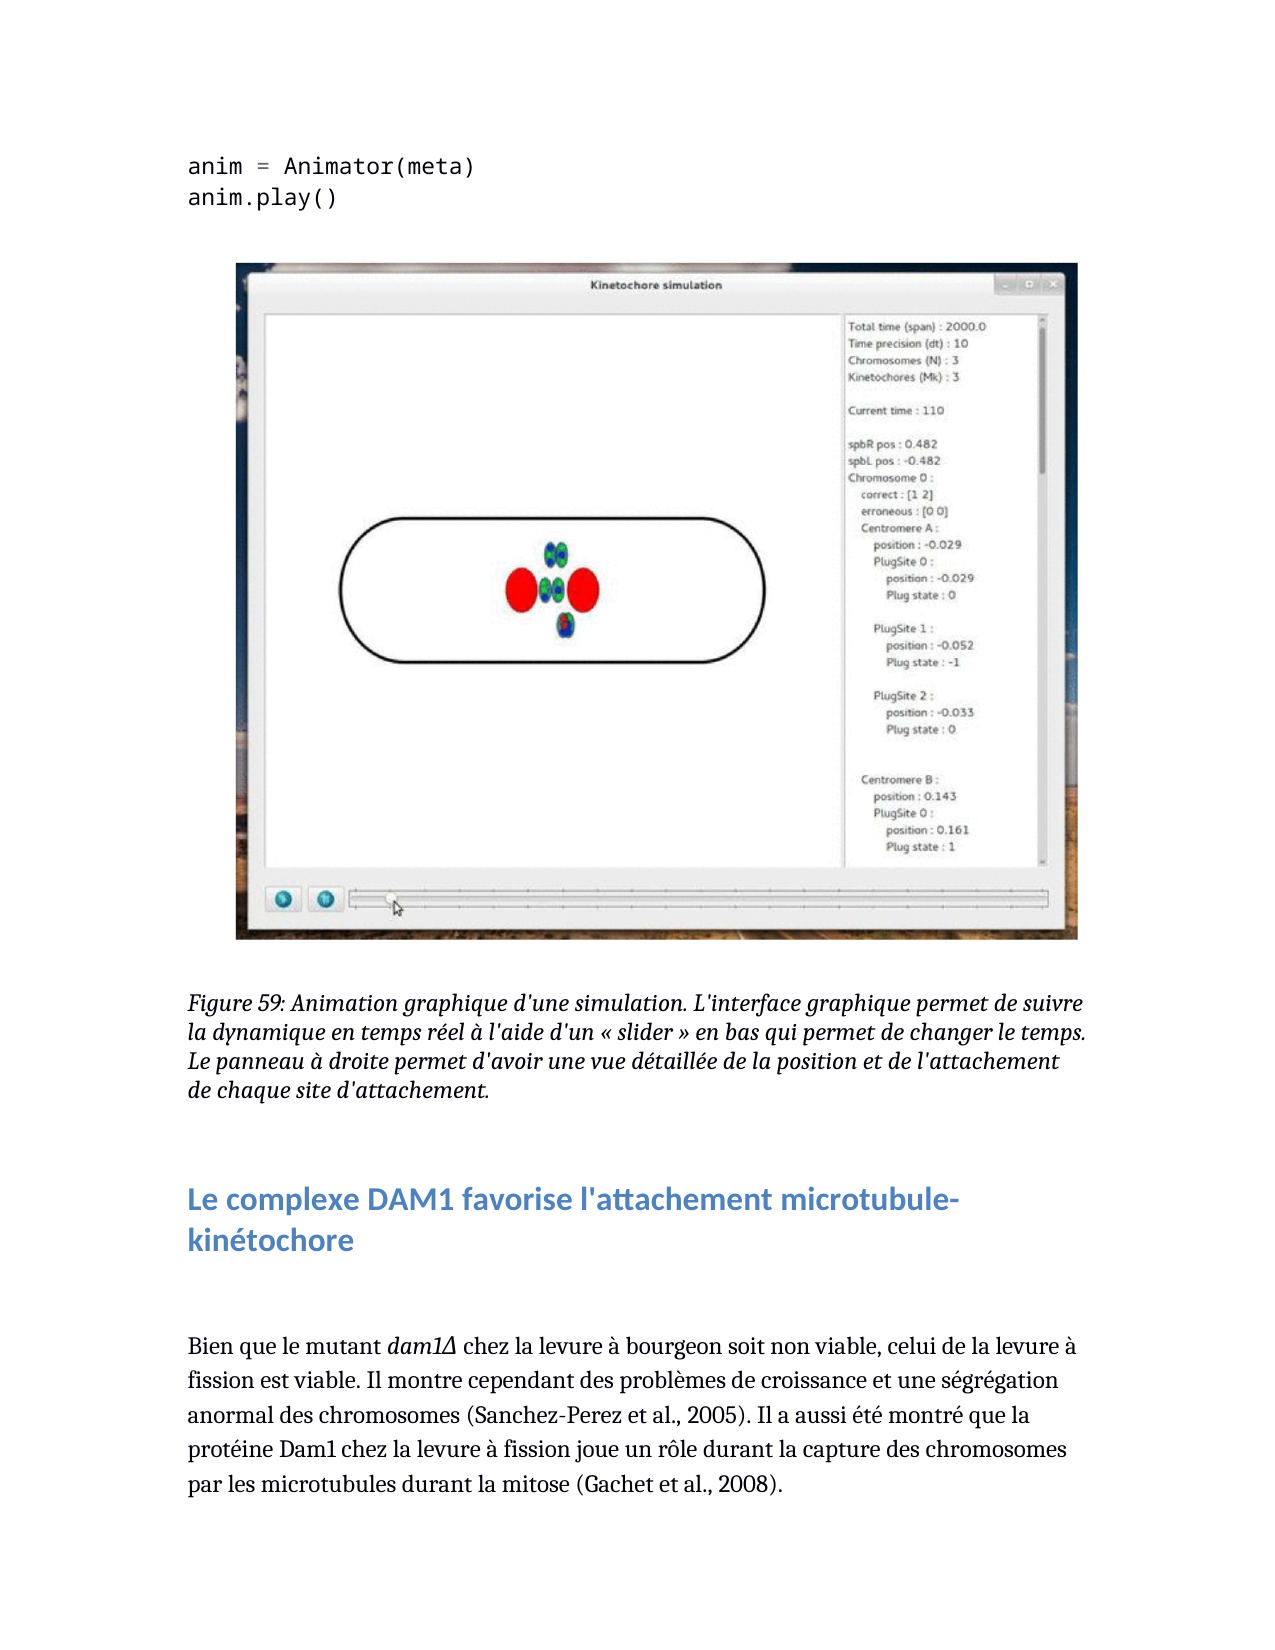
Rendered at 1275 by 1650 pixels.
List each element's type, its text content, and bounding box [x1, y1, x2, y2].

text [187, 150, 1087, 212]
picture [206, 233, 1107, 969]
text Figure 59: Animation graphique d'une simulation. L'interface graphique permet de suivre la dynamique en temps réel à l'aide d'un « slider » en bas qui permet de changer le temps. Le panneau à droite permet d'avoir une vue détaillée de la position et de l'attachement de chaque site d'attachement. [187, 989, 1087, 1104]
subtitle Le complexe DAM1 favorise l'attachement microtubule-kinétochore [187, 1178, 1087, 1260]
text Bien que le mutant dam1Δ chez la levure à bourgeon soit non viable, celui de la levure à fission est viable. Il montre cependant des problèmes de croissance et une ségrégation anormal des chromosomes (Sanchez-Perez et al., 2005). Il a aussi été montré que la protéine Dam1 chez la levure à fission joue un rôle durant la capture des chromosomes par les microtubules durant la mitose (Gachet et al., 2008). [187, 1332, 1087, 1498]
